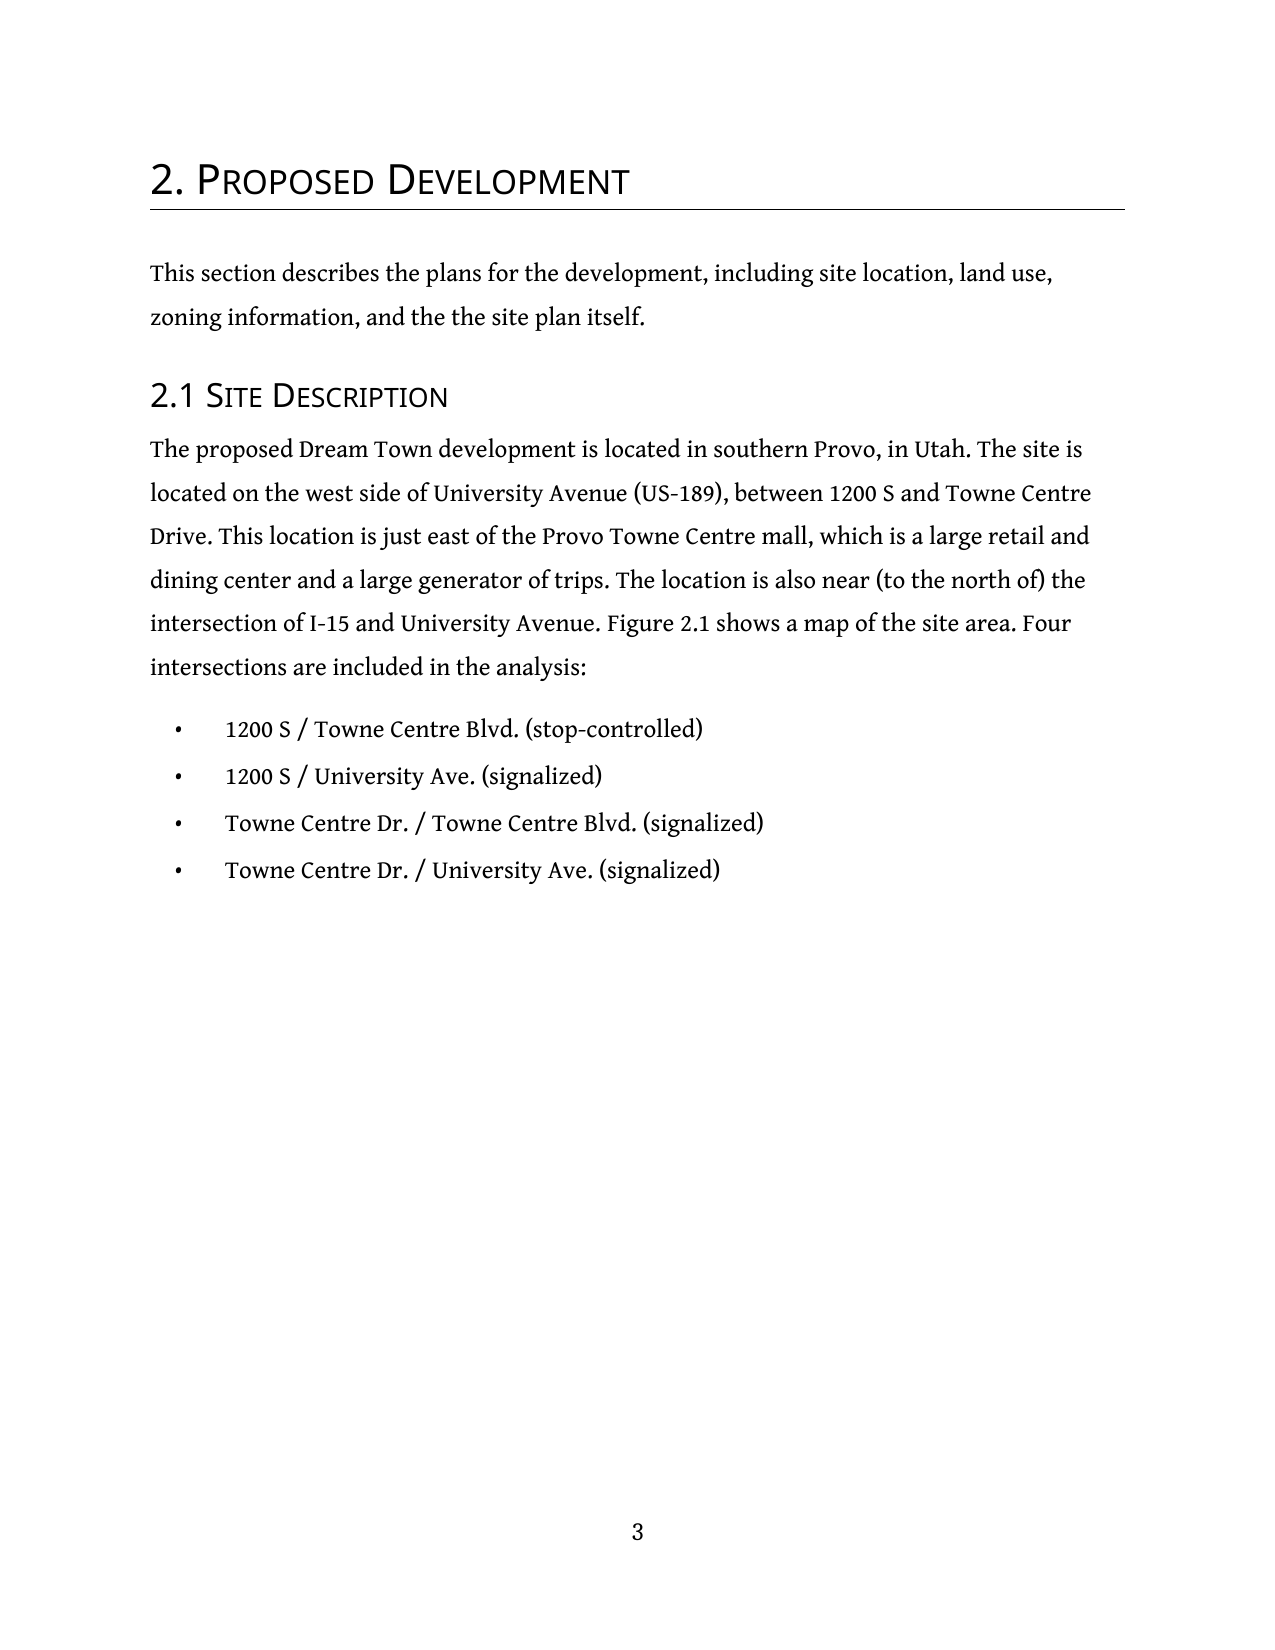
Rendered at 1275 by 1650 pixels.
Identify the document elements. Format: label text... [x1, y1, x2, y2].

text This section describes the plans for the development, including site location, land use, zoning information, and the the site plan itself. [150, 260, 1125, 332]
list Towne Centre Dr. / University Ave. (signalized) [175, 857, 1125, 886]
list 1200 S / Towne Centre Blvd. (stop-controlled) [175, 715, 1125, 744]
subtitle 2.1 Site Description [150, 372, 1125, 417]
text The proposed Dream Town development is located in southern Provo, in Utah. The site is located on the west side of University Avenue (US-189), between 1200 S and Towne Centre Drive. This location is just east of the Provo Towne Centre mall, which is a large retail and dining center and a large generator of trips. The location is also near (to the north of) the intersection of I-15 and University Avenue. Figure 2.1 shows a map of the site area. Four intersections are included in the analysis: [150, 436, 1125, 682]
list 1200 S / University Ave. (signalized) [175, 762, 1125, 791]
subtitle 2. Proposed Development [150, 150, 1125, 209]
list Towne Centre Dr. / Towne Centre Blvd. (signalized) [175, 810, 1125, 839]
